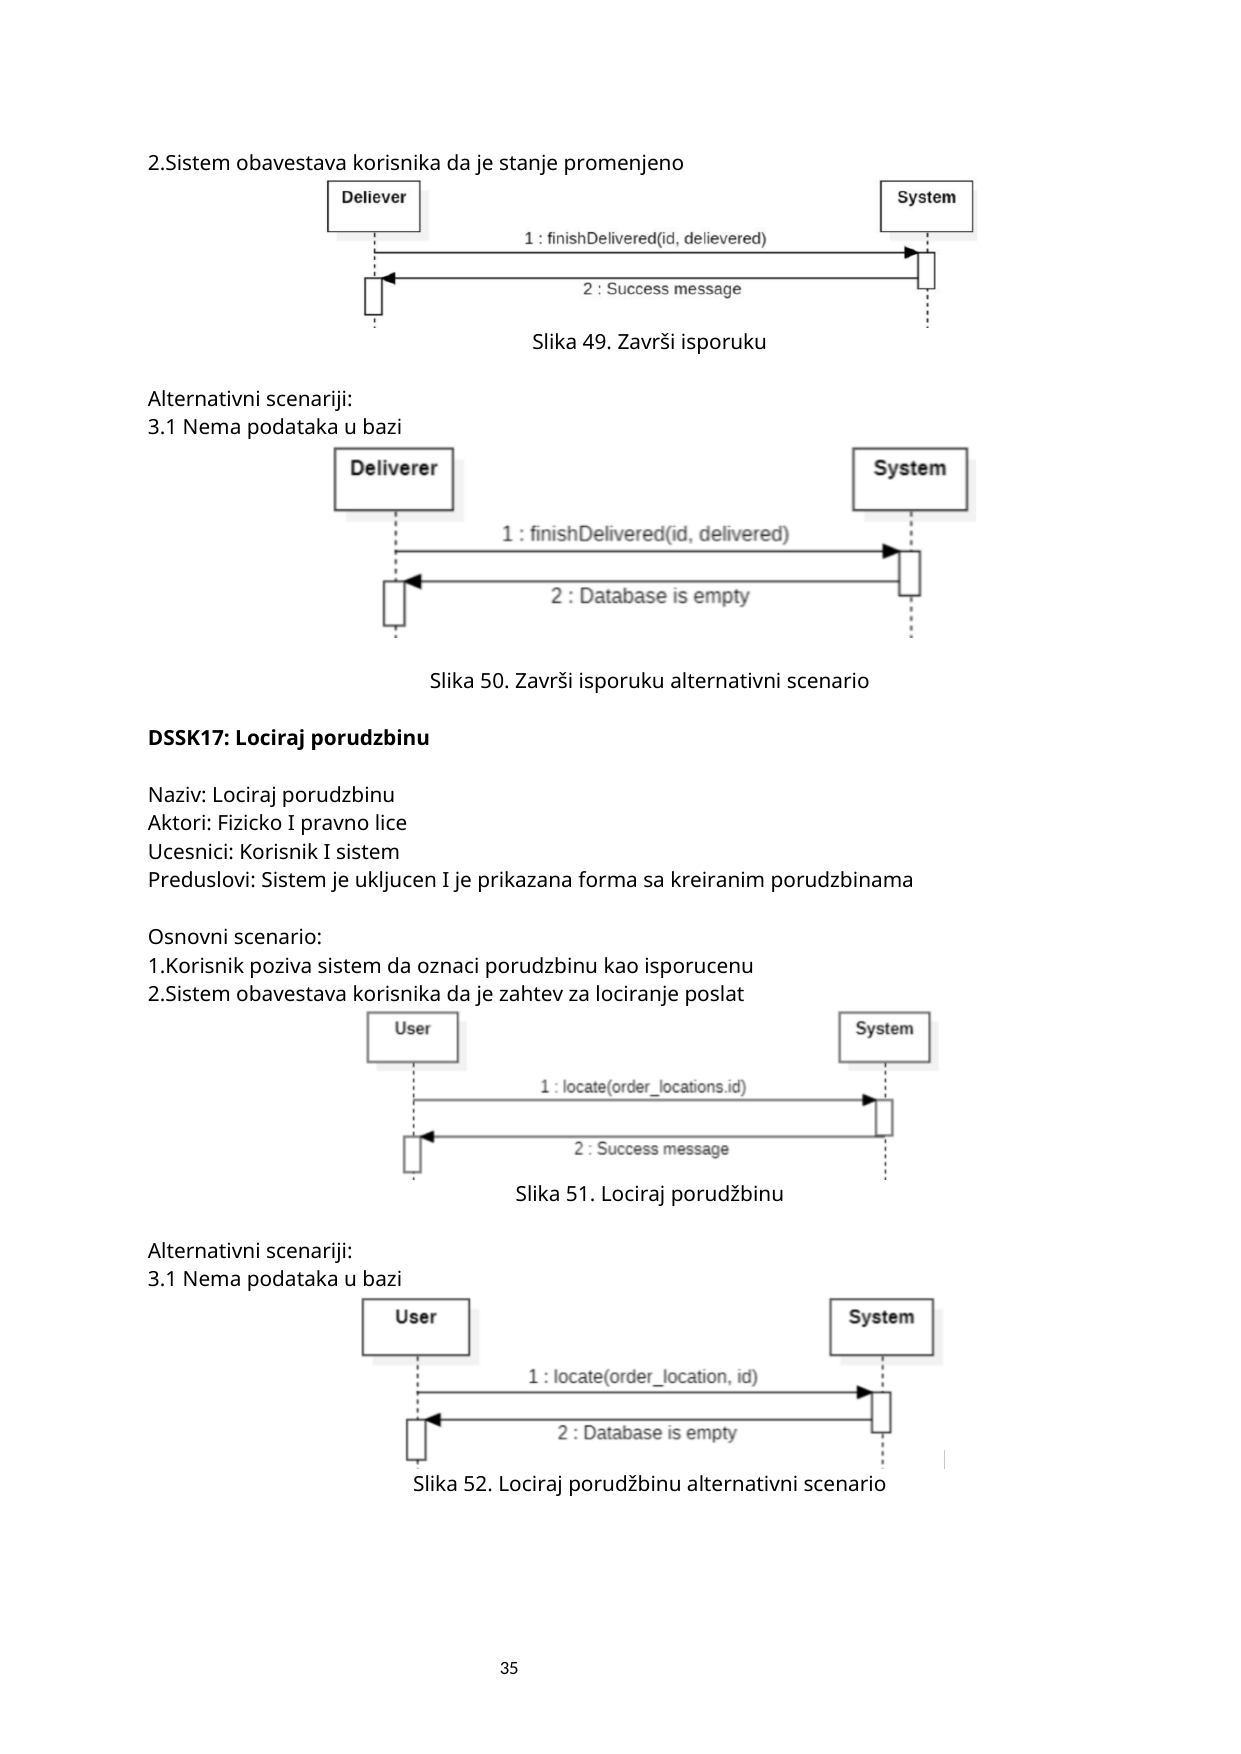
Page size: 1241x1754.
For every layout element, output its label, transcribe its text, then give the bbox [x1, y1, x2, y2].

list Alternativni scenariji: [148, 1236, 1152, 1264]
list Slika 51. Lociraj porudžbinu [148, 1179, 1152, 1208]
list Aktori: Fizicko I pravno lice [148, 808, 1152, 837]
picture [360, 1007, 939, 1180]
list Osnovni scenario: [148, 922, 1152, 951]
list Ucesnici: Korisnik I sistem [148, 837, 1152, 865]
picture [321, 176, 978, 328]
list 2.Sistem obavestava korisnika da je zahtev za lociranje poslat [148, 979, 1152, 1008]
picture [323, 441, 977, 638]
list Slika 49. Završi isporuku [148, 327, 1152, 356]
list 3.1 Nema podataka u bazi [148, 1264, 1152, 1293]
list Slika 52. Lociraj porudžbinu alternativni scenario [148, 1469, 1152, 1497]
text DSSK17: Lociraj porudzbinu [148, 723, 1152, 752]
list Preduslovi: Sistem je ukljucen I je prikazana forma sa kreiranim porudzbinama [148, 865, 1152, 894]
list 1.Korisnik poziva sistem da oznaci porudzbinu kao isporucenu [148, 951, 1152, 979]
picture [354, 1293, 945, 1469]
list Slika 50. Završi isporuku alternativni scenario [148, 666, 1152, 695]
list 3.1 Nema podataka u bazi [148, 412, 1152, 441]
list Naziv: Lociraj porudzbinu [148, 780, 1152, 808]
list 2.Sistem obavestava korisnika da je stanje promenjeno [148, 148, 1152, 176]
list Alternativni scenariji: [148, 384, 1152, 412]
